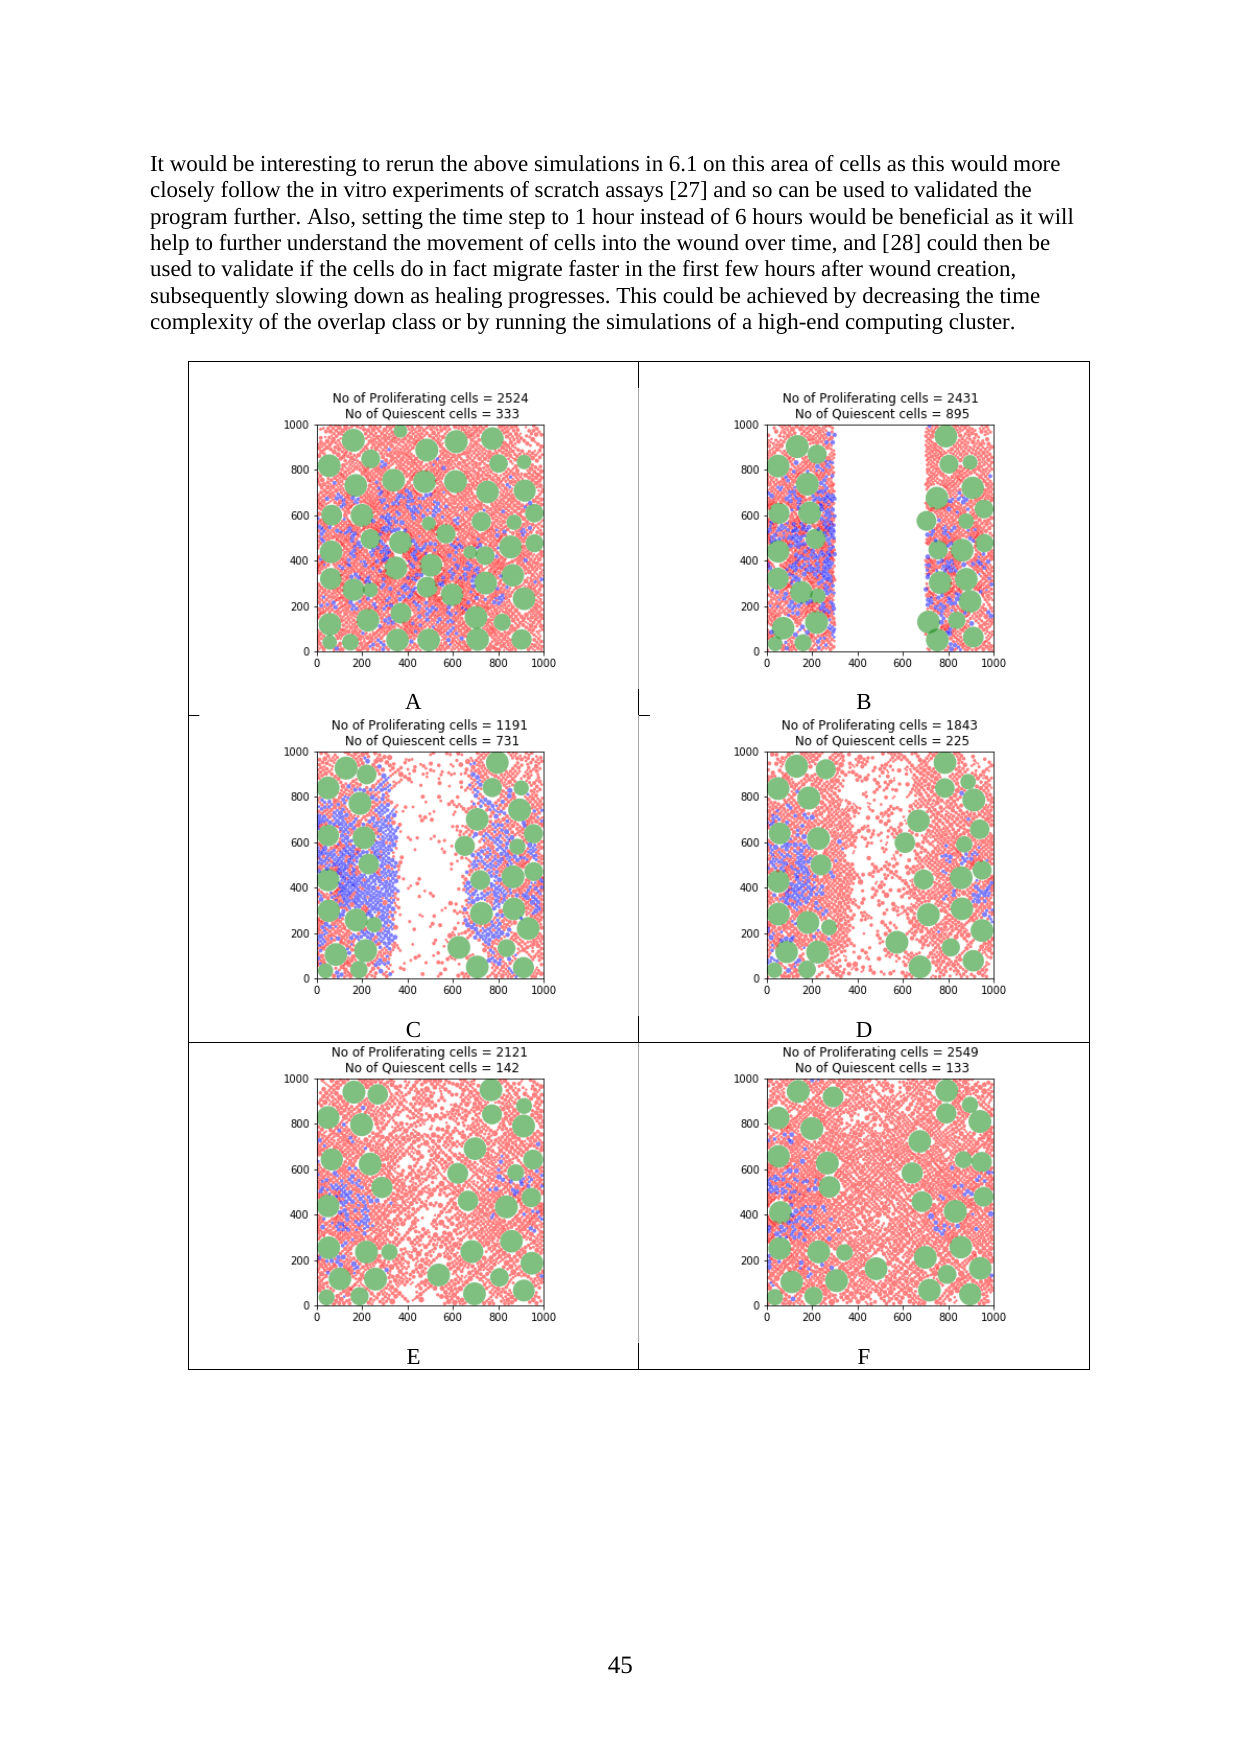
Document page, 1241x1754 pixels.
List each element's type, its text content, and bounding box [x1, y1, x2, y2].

table_cell E [189, 1043, 638, 1369]
table_header A [189, 362, 638, 714]
table_cell C [189, 716, 638, 1042]
table_header B [639, 362, 1089, 714]
picture [199, 1043, 639, 1343]
picture [649, 388, 1089, 689]
table_cell F [639, 1043, 1089, 1369]
text It would be interesting to rerun the above simulations in 6.1 on this area of cells as this would more closely follow the in vitro experiments of scratch assays [27] and so can be used to validated the program further. Also, setting the time step to 1 hour instead of 6 hours would be beneficial as it will help to further understand the movement of cells into the wound over time, and [28] could then be used to validate if the cells do in fact migrate faster in the first few hours after wound creation, subsequently slowing down as healing progresses. This could be achieved by decreasing the time complexity of the overlap class or by running the simulations of a high-end computing cluster. [150, 150, 1090, 334]
table_cell D [639, 716, 1089, 1042]
picture [199, 715, 639, 1016]
picture [199, 388, 639, 689]
picture [649, 1043, 1089, 1343]
picture [649, 715, 1089, 1016]
